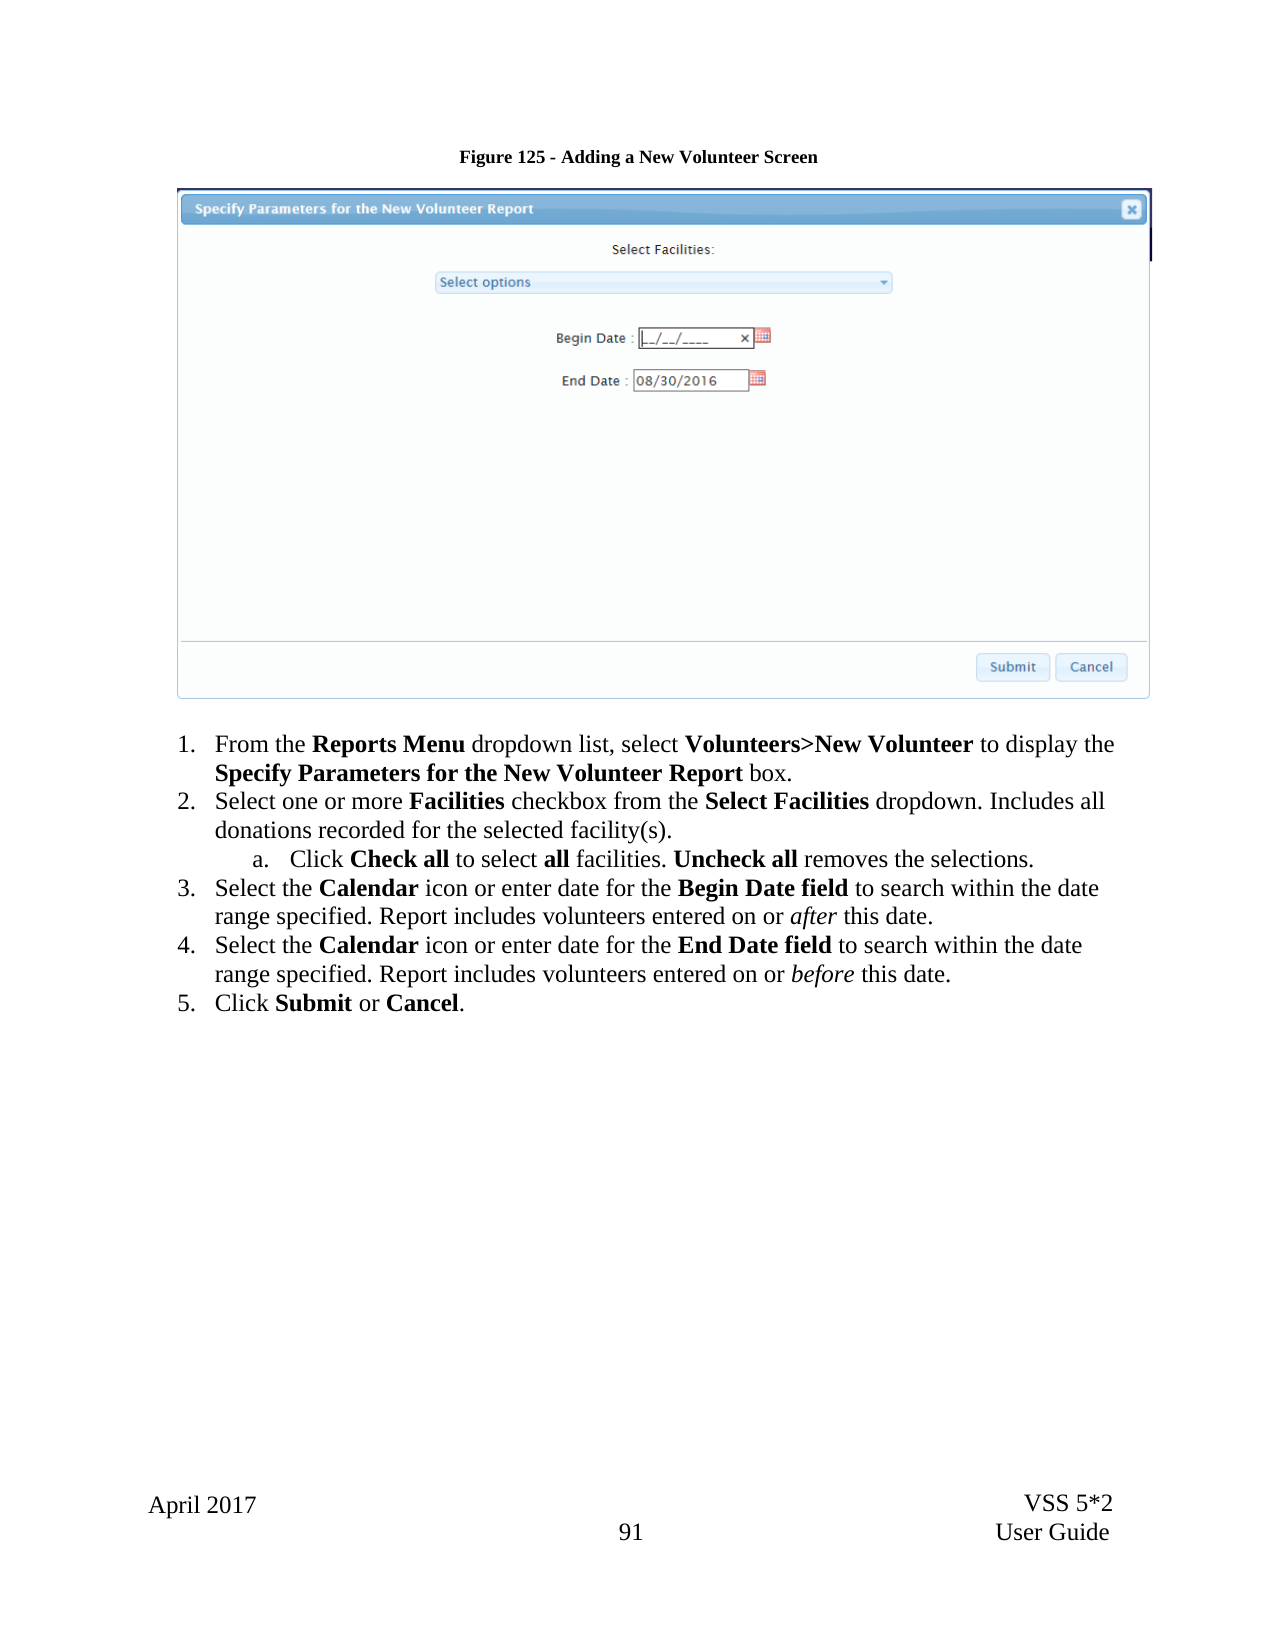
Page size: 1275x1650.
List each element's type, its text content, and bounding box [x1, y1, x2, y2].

picture [177, 188, 1153, 701]
list Click Check all to select all facilities. Uncheck all removes the selections. [252, 844, 1137, 873]
list Select the Calendar icon or enter date for the End Date field to search within the date range specified. Report includes volunteers entered on or before this date. [177, 930, 1137, 988]
list From the Reports Menu dropdown list, select Volunteers>New Volunteer to display the Specify Parameters for the New Volunteer Report box. [177, 729, 1137, 786]
list Select one or more Facilities checkbox from the Select Facilities dropdown. Includes all donations recorded for the selected facility(s). [177, 786, 1137, 844]
list Click Submit or Cancel. [177, 988, 1137, 1016]
text Figure 125 - Adding a New Volunteer Screen [139, 146, 1137, 167]
list Select the Calendar icon or enter date for the Begin Date field to search within the date range specified. Report includes volunteers entered on or after this date. [177, 873, 1137, 930]
